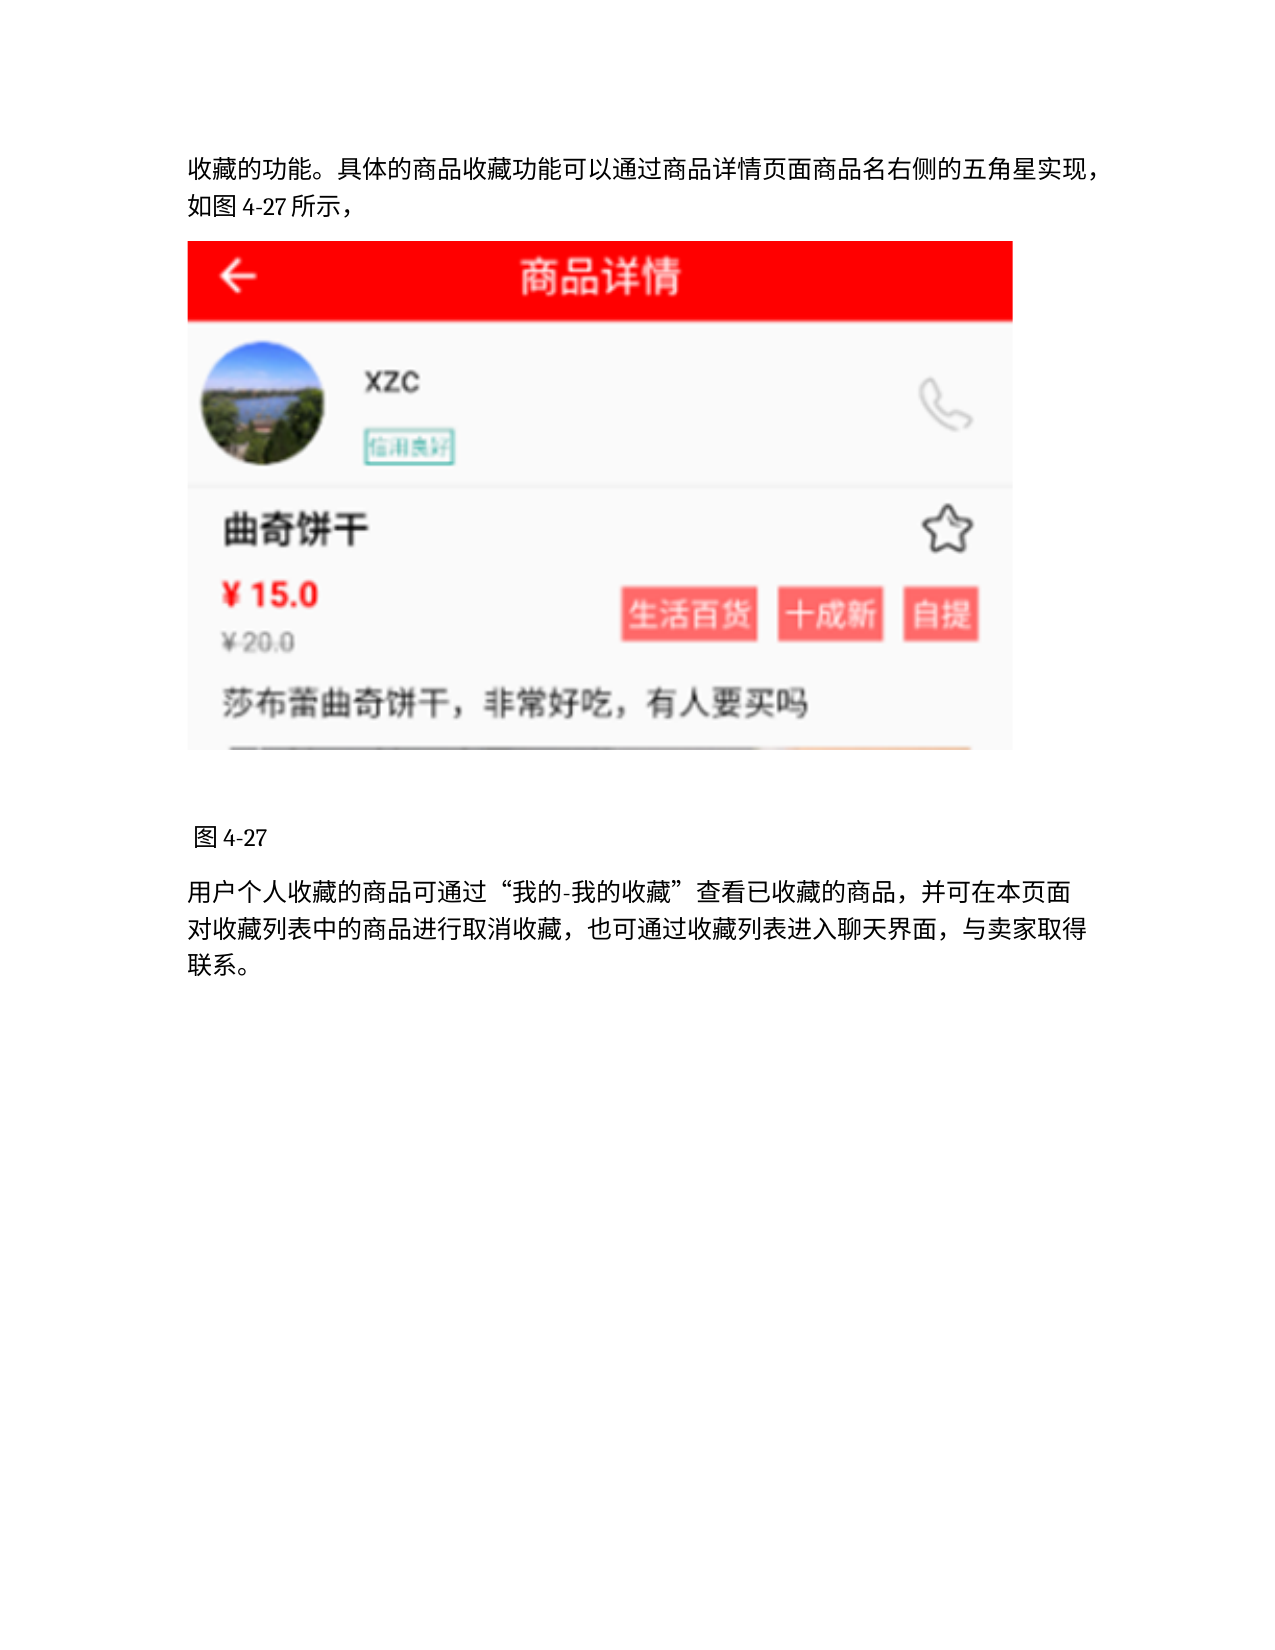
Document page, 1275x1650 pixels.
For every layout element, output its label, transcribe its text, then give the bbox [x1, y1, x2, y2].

text 用户个人收藏的商品可通过“我的-我的收藏”查看已收藏的商品，并可在本页面对收藏列表中的商品进行取消收藏，也可通过收藏列表进入聊天界面，与卖家取得联系。 [187, 873, 1087, 982]
text 图4-27 [187, 818, 1087, 854]
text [187, 150, 1087, 222]
picture [187, 241, 1013, 750]
